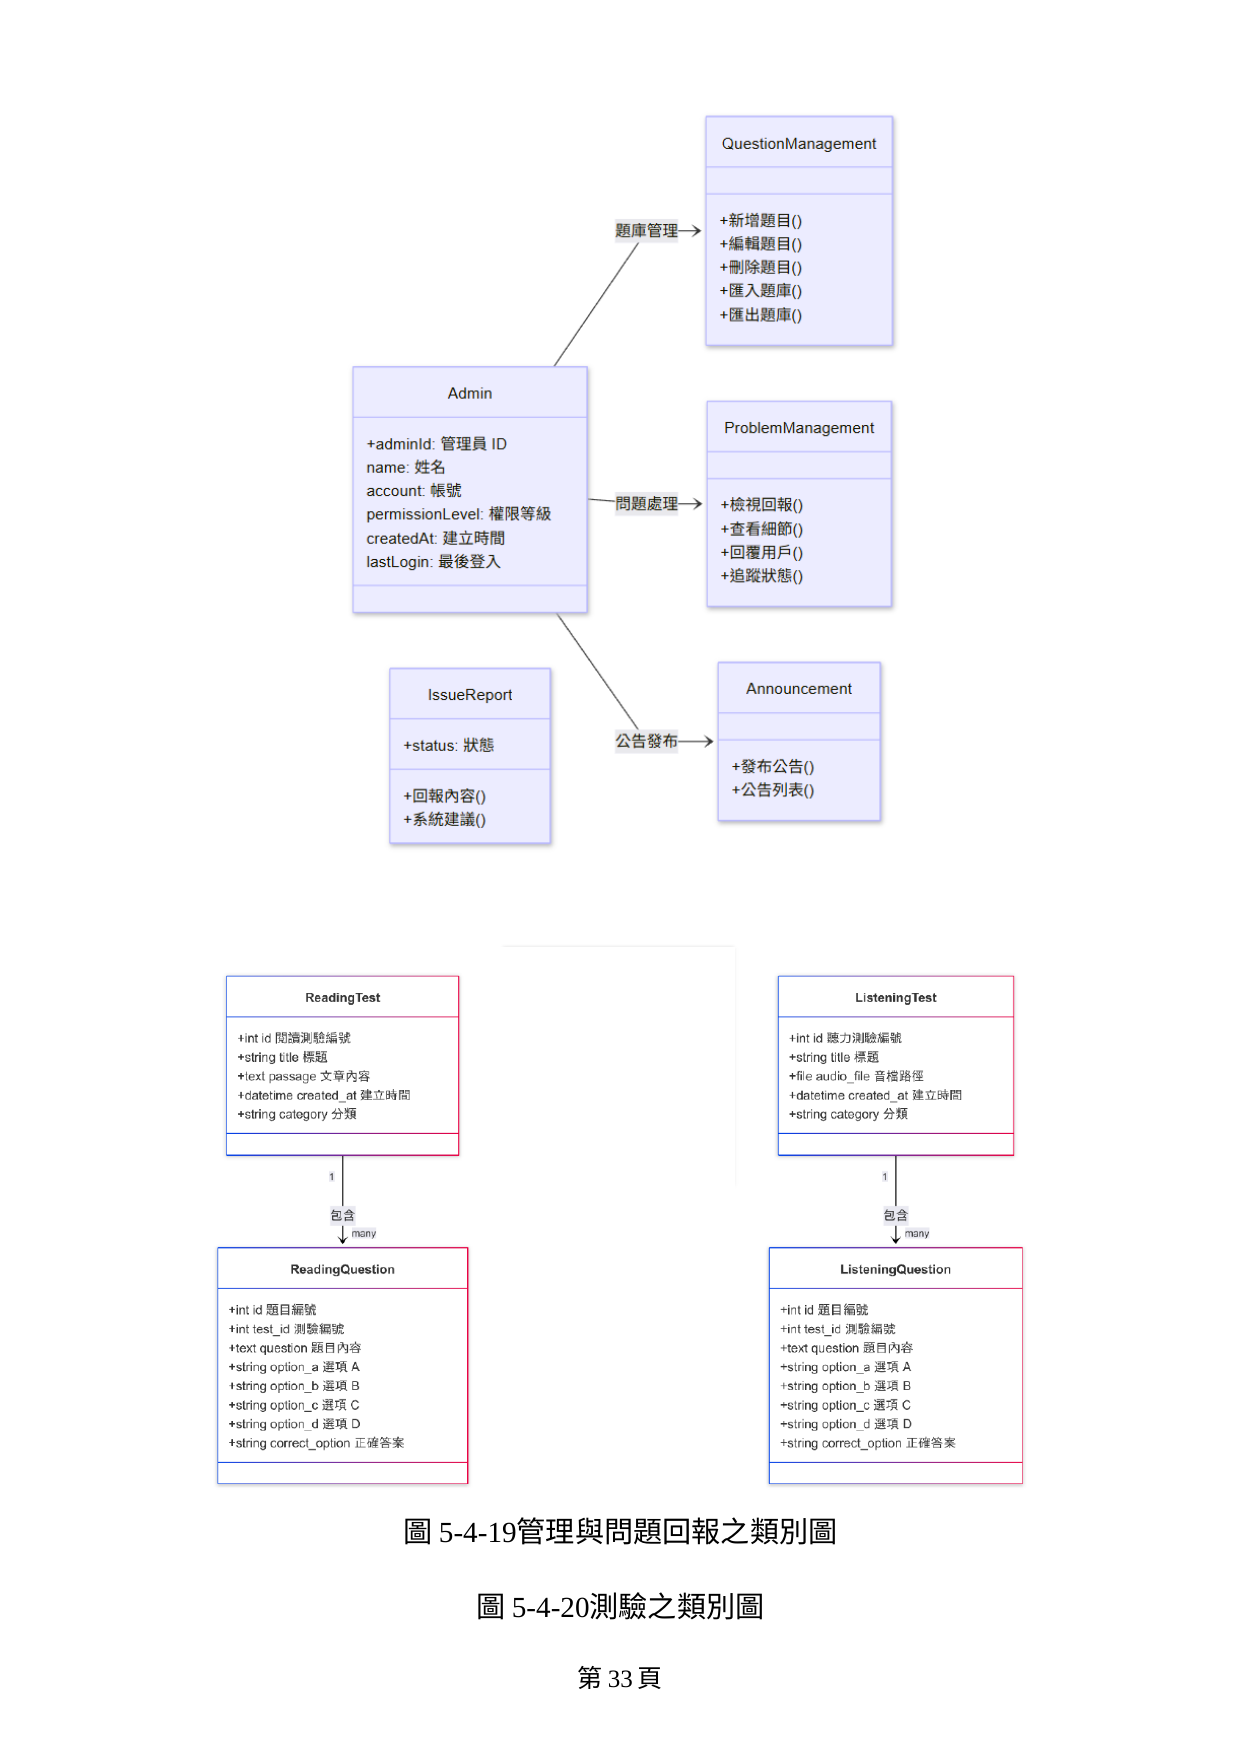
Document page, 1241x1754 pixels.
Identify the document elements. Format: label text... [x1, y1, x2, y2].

picture [319, 105, 922, 863]
picture [210, 941, 1030, 1492]
